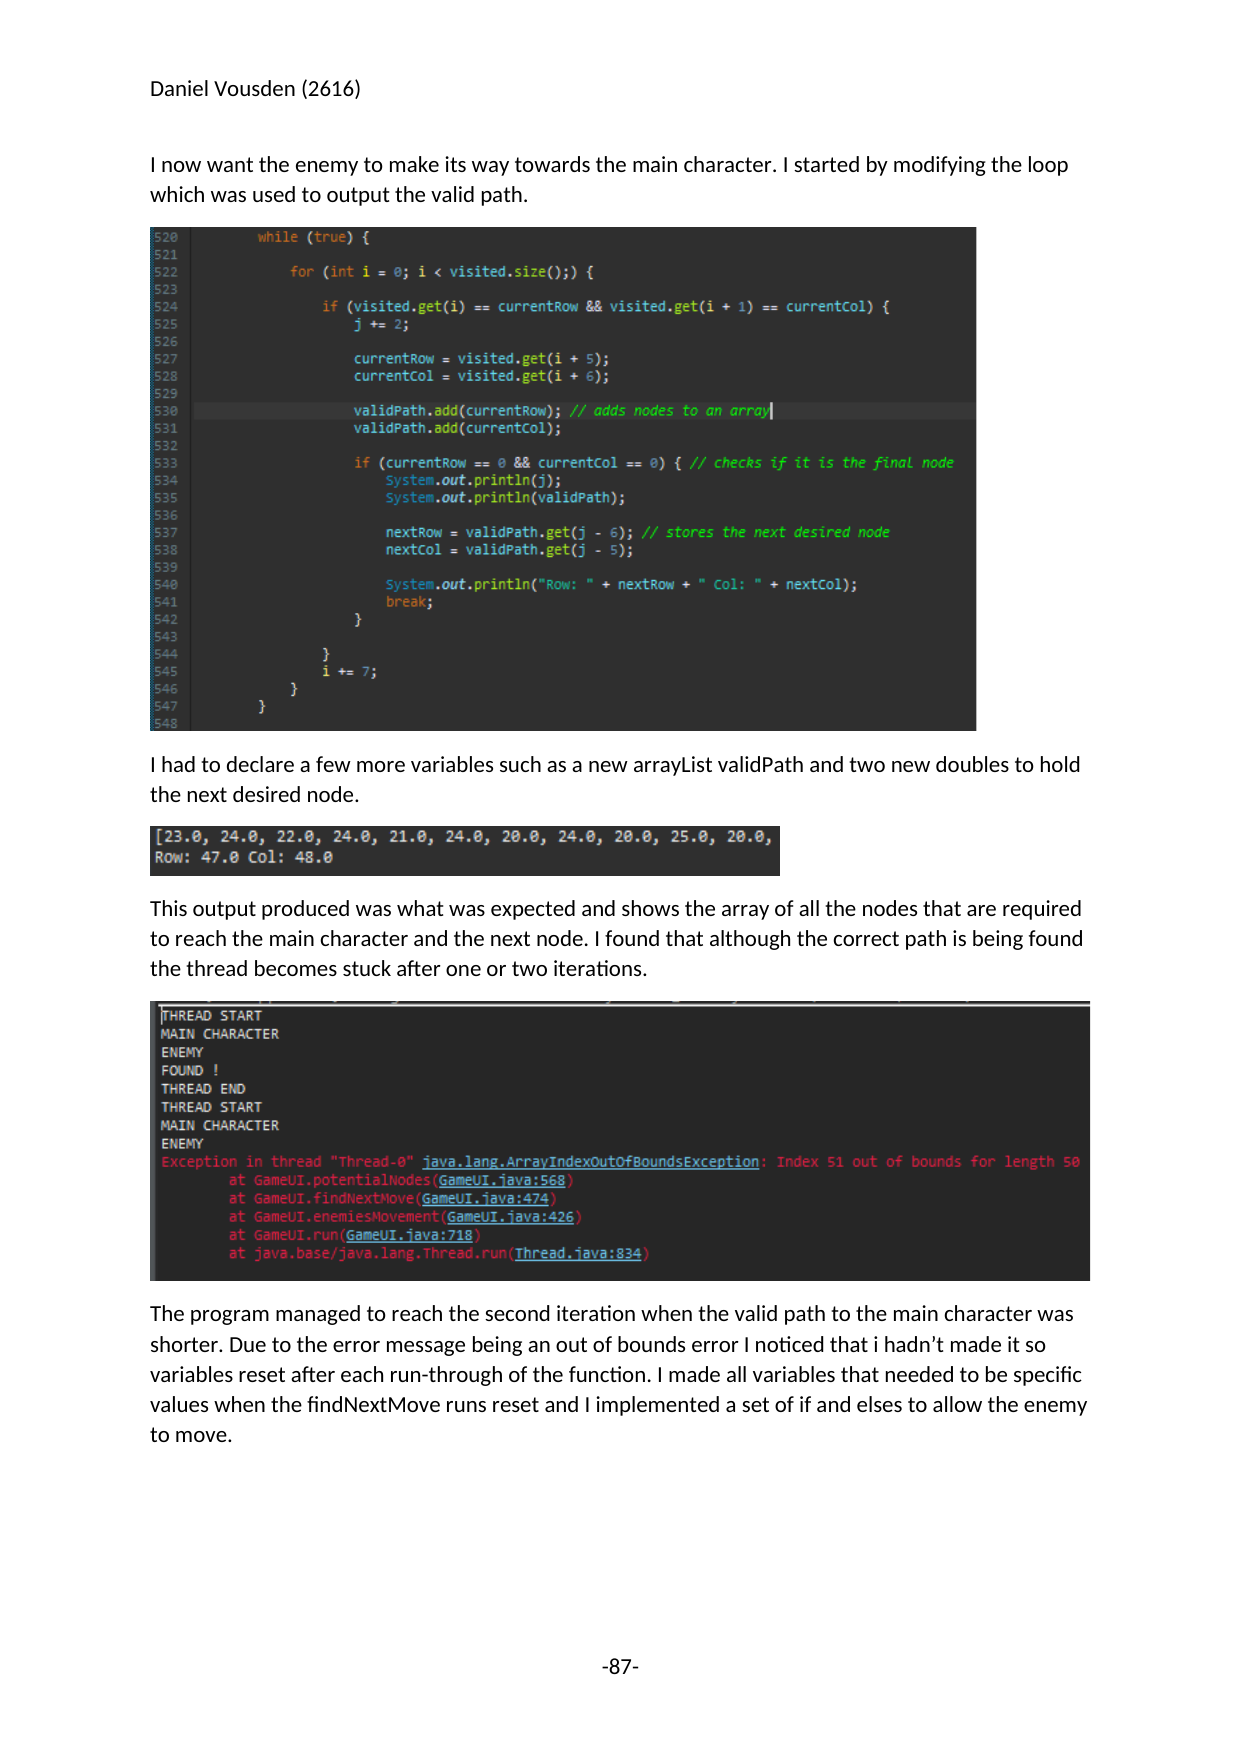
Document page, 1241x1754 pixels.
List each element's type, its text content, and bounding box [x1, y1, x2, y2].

text I had to declare a few more variables such as a new arrayList validPath and two new doubles to hold the next desired node. [150, 750, 1090, 808]
text The program managed to reach the second iteration when the valid path to the main character was shorter. Due to the error message being an out of bounds error I noticed that i hadn’t made it so variables reset after each run-through of the function. I made all variables that needed to be specific values when the findNextMove runs reset and I implemented a set of if and elses to allow the enemy to move. [150, 1299, 1090, 1448]
text This output produced was what was expected and shows the array of all the nodes that are required to reach the main character and the next node. I found that although the correct path is being found the thread becomes stuck after one or two iterations. [150, 894, 1090, 983]
text I now want the enemy to make its way towards the main character. I started by modifying the loop which was used to output the valid path. [150, 150, 1090, 208]
